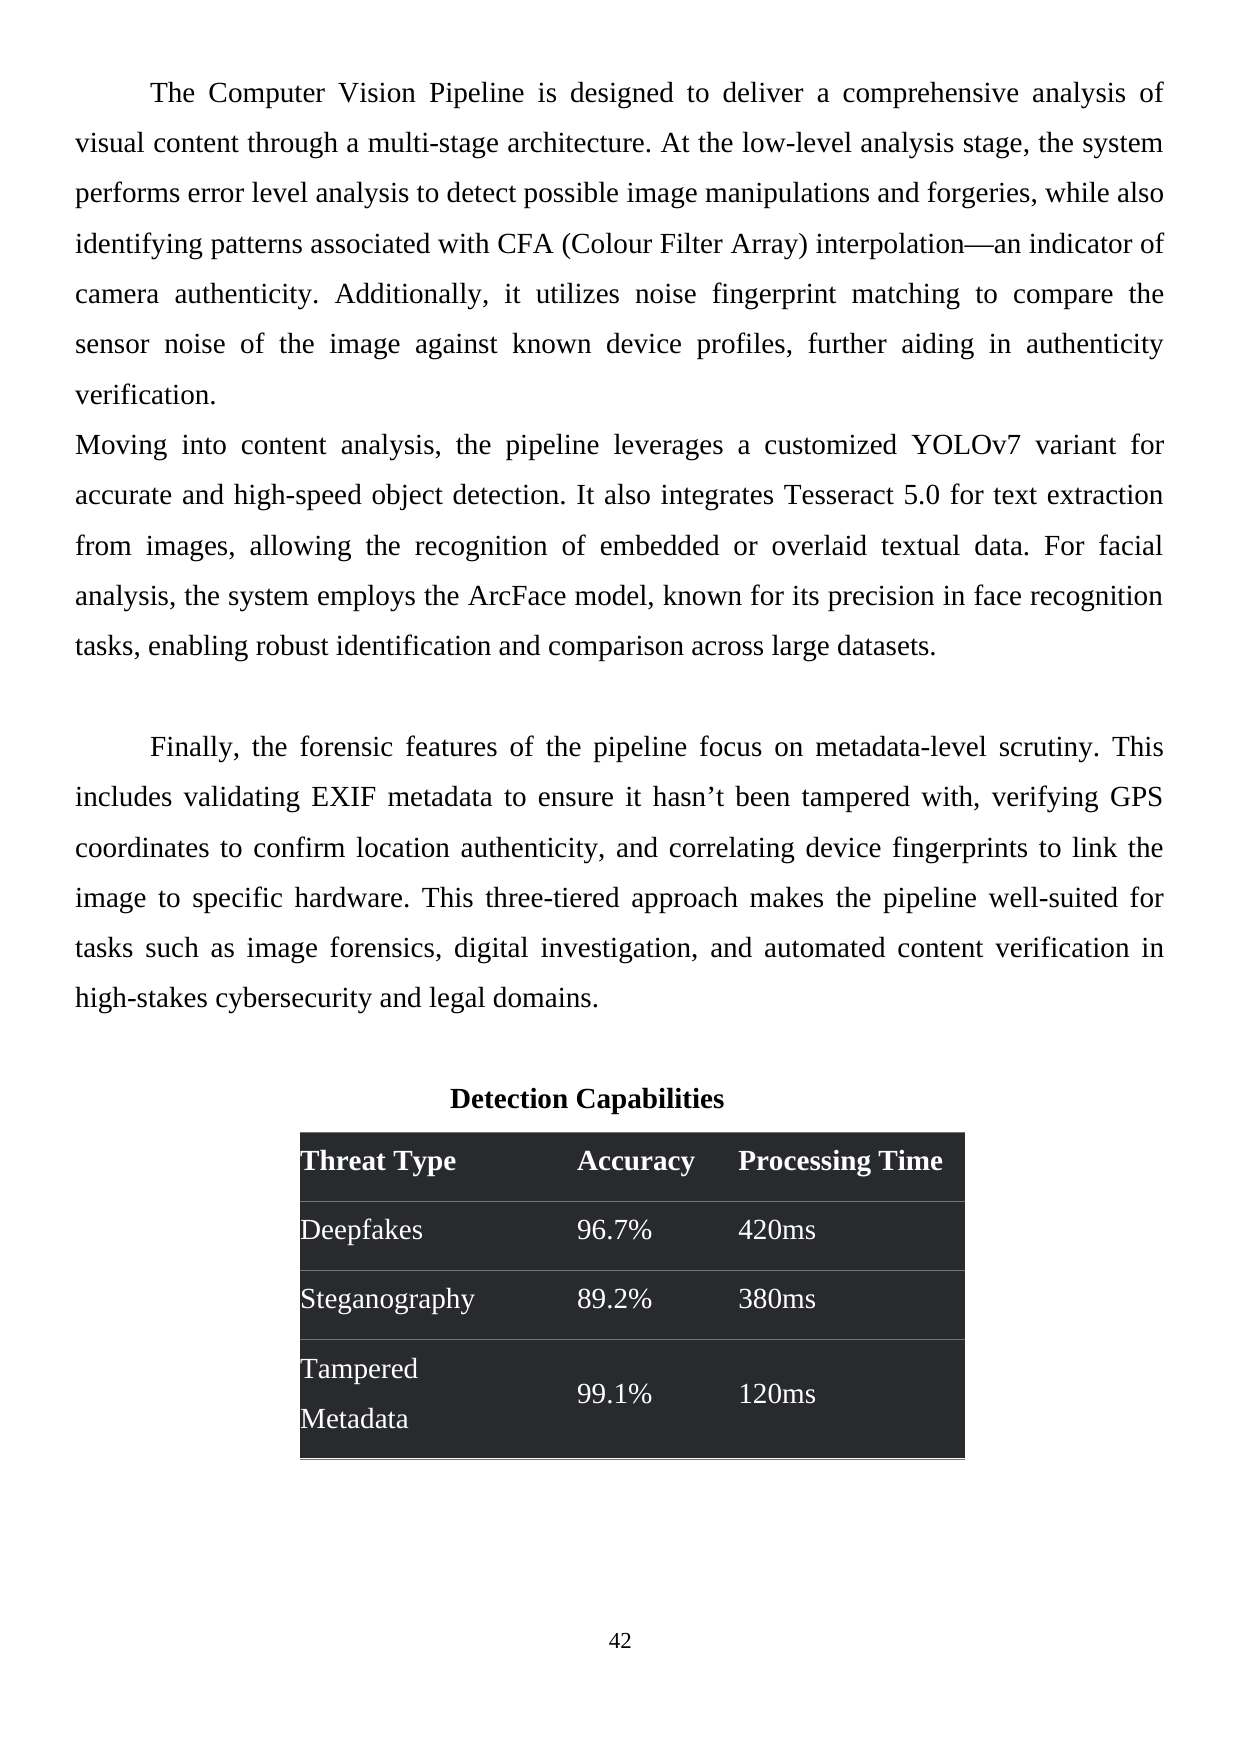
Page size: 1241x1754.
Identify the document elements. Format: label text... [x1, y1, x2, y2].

table_cell 120ms [717, 1340, 965, 1458]
table_cell 96.7% [555, 1202, 717, 1270]
table_cell 420ms [717, 1202, 965, 1270]
text Finally, the forensic features of the pipeline focus on metadata-level scrutiny. This includes validating EXIF metadata to ensure it hasn’t been tampered with, verifying GPS coordinates to confirm location authenticity, and correlating device fingerprints to link the image to specific hardware. This three-tiered approach makes the pipeline well-suited for tasks such as image forensics, digital investigation, and automated content verification in high-stakes cybersecurity and legal domains. [75, 729, 1165, 1014]
table_header Accuracy [555, 1133, 717, 1201]
table_cell Steganography [300, 1271, 555, 1339]
table_cell Tampered Metadata [300, 1340, 555, 1458]
text The Computer Vision Pipeline is designed to deliver a comprehensive analysis of visual content through a multi-stage architecture. At the low-level analysis stage, the system performs error level analysis to detect possible image manipulations and forgeries, while also identifying patterns associated with CFA (Colour Filter Array) interpolation—an indicator of camera authenticity. Additionally, it utilizes noise fingerprint matching to compare the sensor noise of the image against known device profiles, further aiding in authenticity verification. [75, 75, 1165, 410]
table_cell 89.2% [555, 1271, 717, 1339]
table_cell Deepfakes [300, 1202, 555, 1270]
table_cell 380ms [717, 1271, 965, 1339]
table_header Threat Type [300, 1133, 555, 1201]
text Detection Capabilities [450, 1081, 1165, 1115]
table_header Processing Time [717, 1133, 965, 1201]
text Moving into content analysis, the pipeline leverages a customized YOLOv7 variant for accurate and high-speed object detection. It also integrates Tesseract 5.0 for text extraction from images, allowing the recognition of embedded or overlaid textual data. For facial analysis, the system employs the ArcFace model, known for its precision in face recognition tasks, enabling robust identification and comparison across large datasets. [75, 427, 1165, 662]
table_cell 99.1% [555, 1340, 717, 1458]
